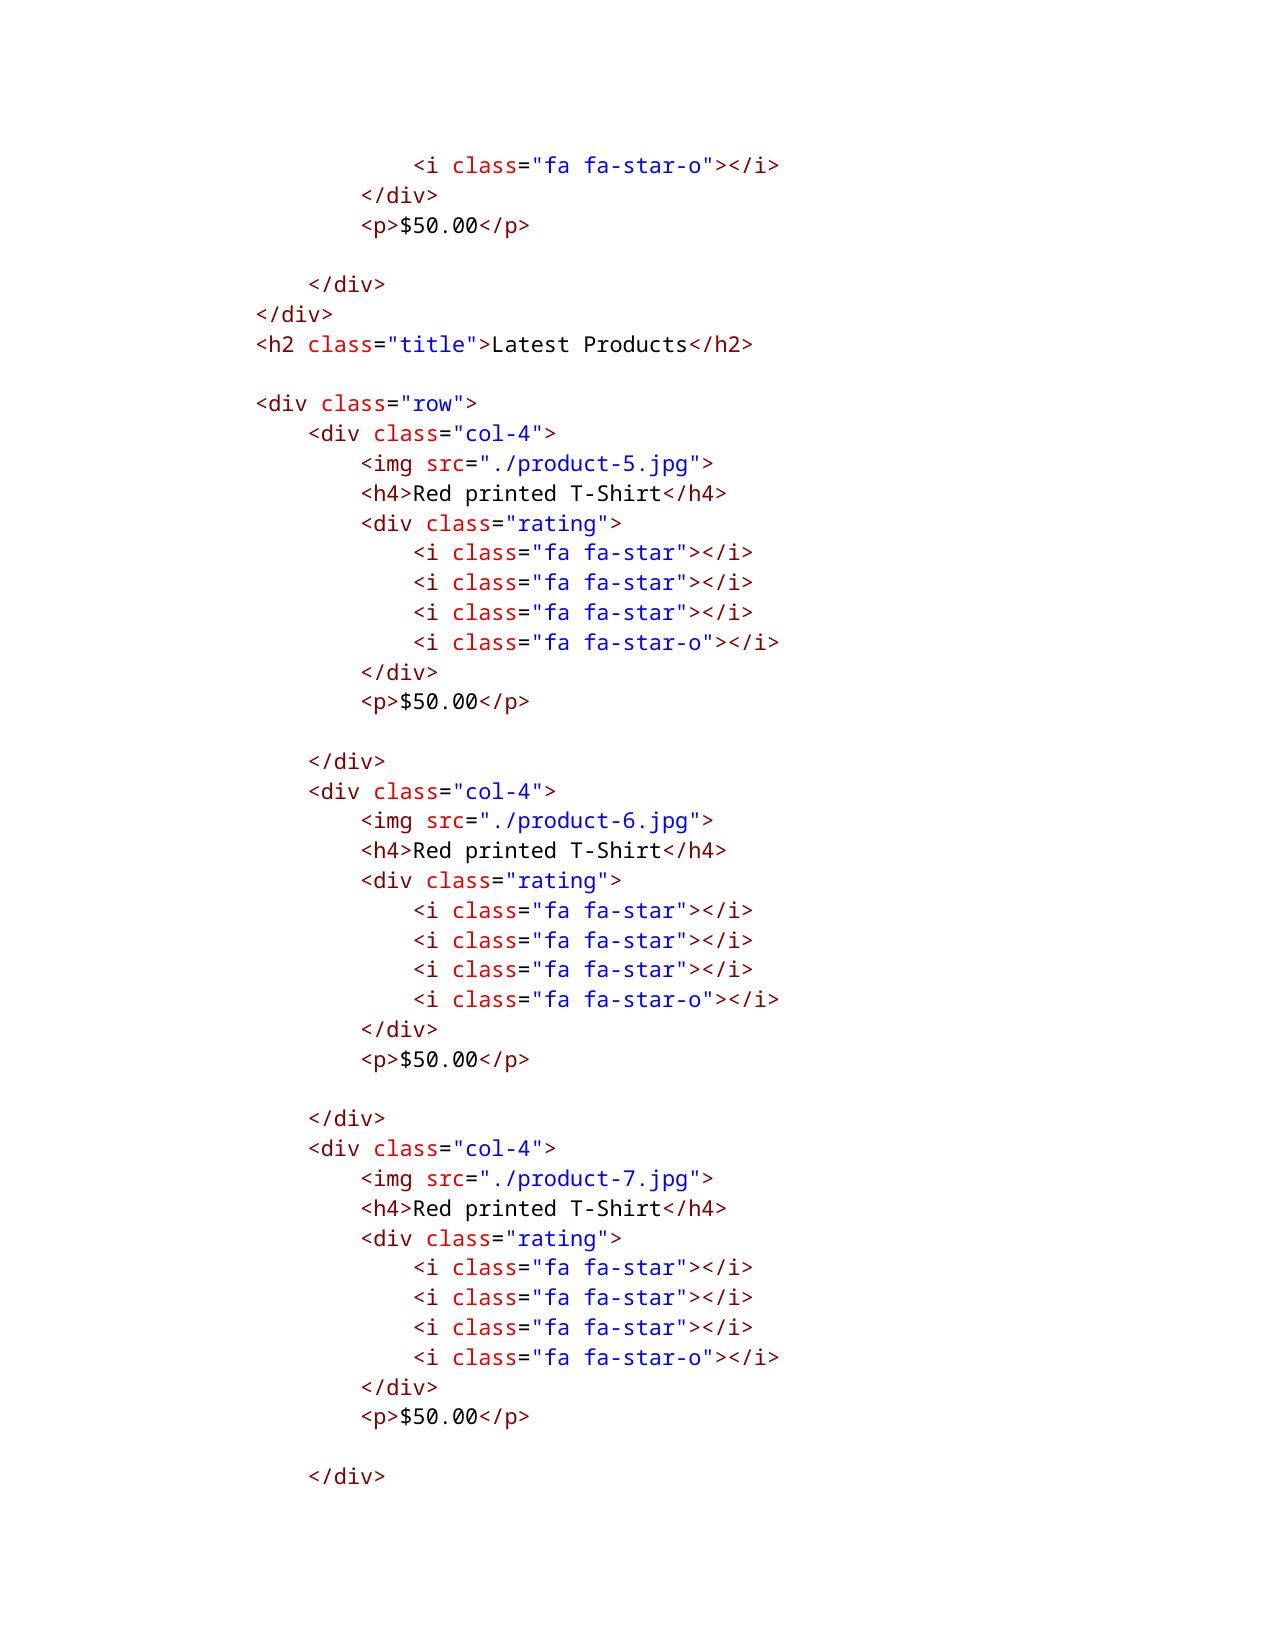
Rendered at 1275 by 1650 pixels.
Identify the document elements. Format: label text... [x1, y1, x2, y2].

text <div class="col-4"> [150, 776, 1125, 805]
text <div class="rating"> [150, 865, 1125, 895]
text <i class="fa fa-star"></i> [150, 1282, 1125, 1312]
text </div> [150, 1371, 1125, 1401]
text <i class="fa fa-star-o"></i> [150, 150, 1125, 180]
text <i class="fa fa-star"></i> [150, 924, 1125, 954]
text </div> [150, 180, 1125, 209]
text <div class="col-4"> [150, 1133, 1125, 1163]
text <i class="fa fa-star-o"></i> [150, 627, 1125, 656]
text <h4>Red printed T-Shirt</h4> [150, 835, 1125, 865]
text <i class="fa fa-star"></i> [150, 537, 1125, 567]
text </div> [150, 299, 1125, 329]
text </div> [150, 1103, 1125, 1133]
text <i class="fa fa-star"></i> [150, 1252, 1125, 1282]
text </div> [150, 1461, 1125, 1491]
text <i class="fa fa-star"></i> [150, 1312, 1125, 1342]
text <p>$50.00</p> [150, 209, 1125, 239]
text <div class="rating"> [150, 1222, 1125, 1252]
text <i class="fa fa-star-o"></i> [150, 1342, 1125, 1371]
text <p>$50.00</p> [150, 686, 1125, 716]
text <p>$50.00</p> [150, 1401, 1125, 1431]
text </div> [150, 746, 1125, 776]
text <h4>Red printed T-Shirt</h4> [150, 1193, 1125, 1222]
text <i class="fa fa-star"></i> [150, 597, 1125, 627]
text <div class="row"> [150, 388, 1125, 418]
text <i class="fa fa-star"></i> [150, 567, 1125, 597]
text </div> [150, 269, 1125, 299]
text </div> [150, 656, 1125, 686]
text <i class="fa fa-star"></i> [150, 895, 1125, 924]
text <p>$50.00</p> [150, 1044, 1125, 1073]
text </div> [150, 1014, 1125, 1044]
text <img src="./product-7.jpg"> [150, 1163, 1125, 1193]
text <i class="fa fa-star"></i> [150, 954, 1125, 984]
text <img src="./product-5.jpg"> [150, 448, 1125, 478]
text <h2 class="title">Latest Products</h2> [150, 329, 1125, 358]
text <img src="./product-6.jpg"> [150, 805, 1125, 835]
text <div class="rating"> [150, 507, 1125, 537]
text <div class="col-4"> [150, 418, 1125, 448]
text <h4>Red printed T-Shirt</h4> [150, 478, 1125, 507]
text <i class="fa fa-star-o"></i> [150, 984, 1125, 1014]
